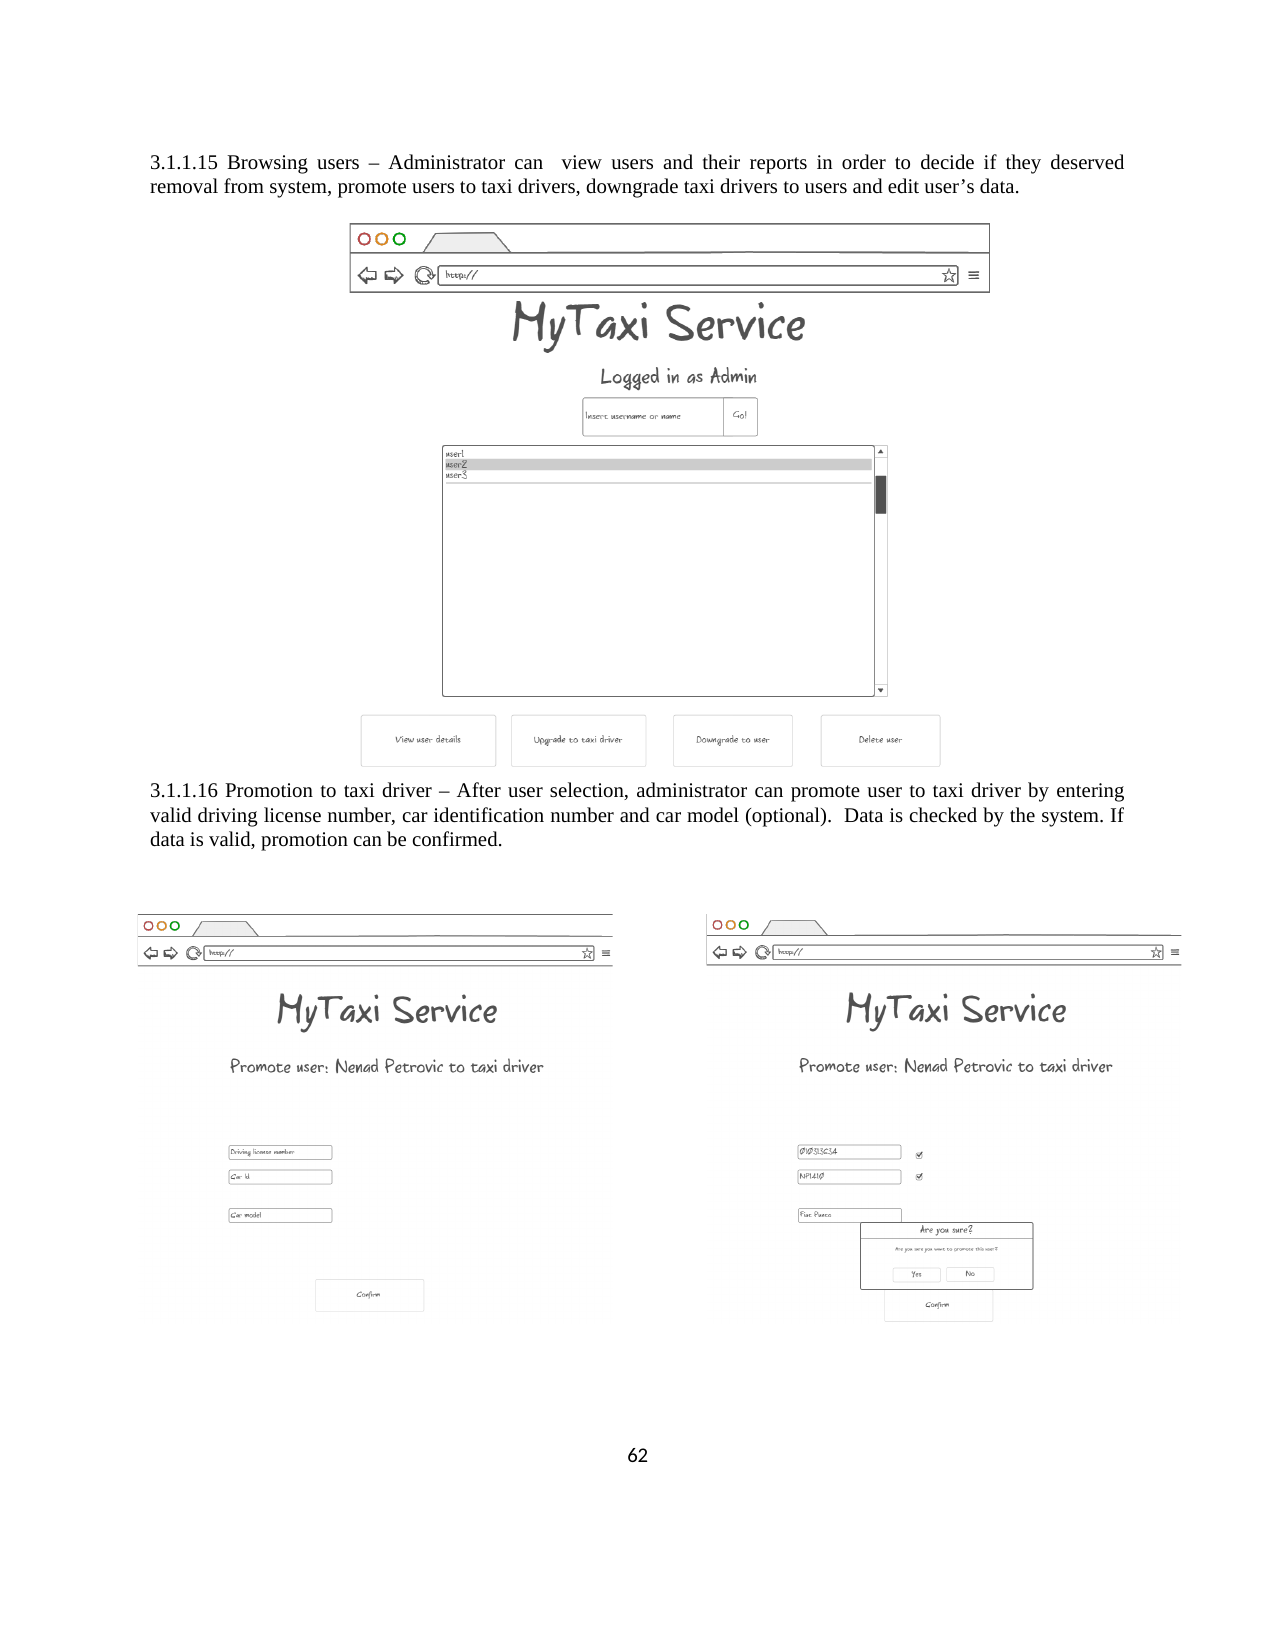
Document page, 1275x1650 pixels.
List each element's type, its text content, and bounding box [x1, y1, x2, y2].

picture [706, 914, 1182, 1324]
text 3.1.1.15 Browsing users – Administrator can view users and their reports in order to decide if they deserved removal from system, promote users to taxi drivers, downgrade taxi drivers to users and edit user’s data. [150, 150, 1127, 198]
text 3.1.1.16 Promotion to taxi driver – After user selection, administrator can promote user to taxi driver by entering valid driving license number, car identification number and car model (optional). Data is checked by the system. If data is valid, promotion can be confirmed. [150, 778, 1127, 851]
picture [349, 223, 990, 773]
picture [137, 914, 613, 1324]
